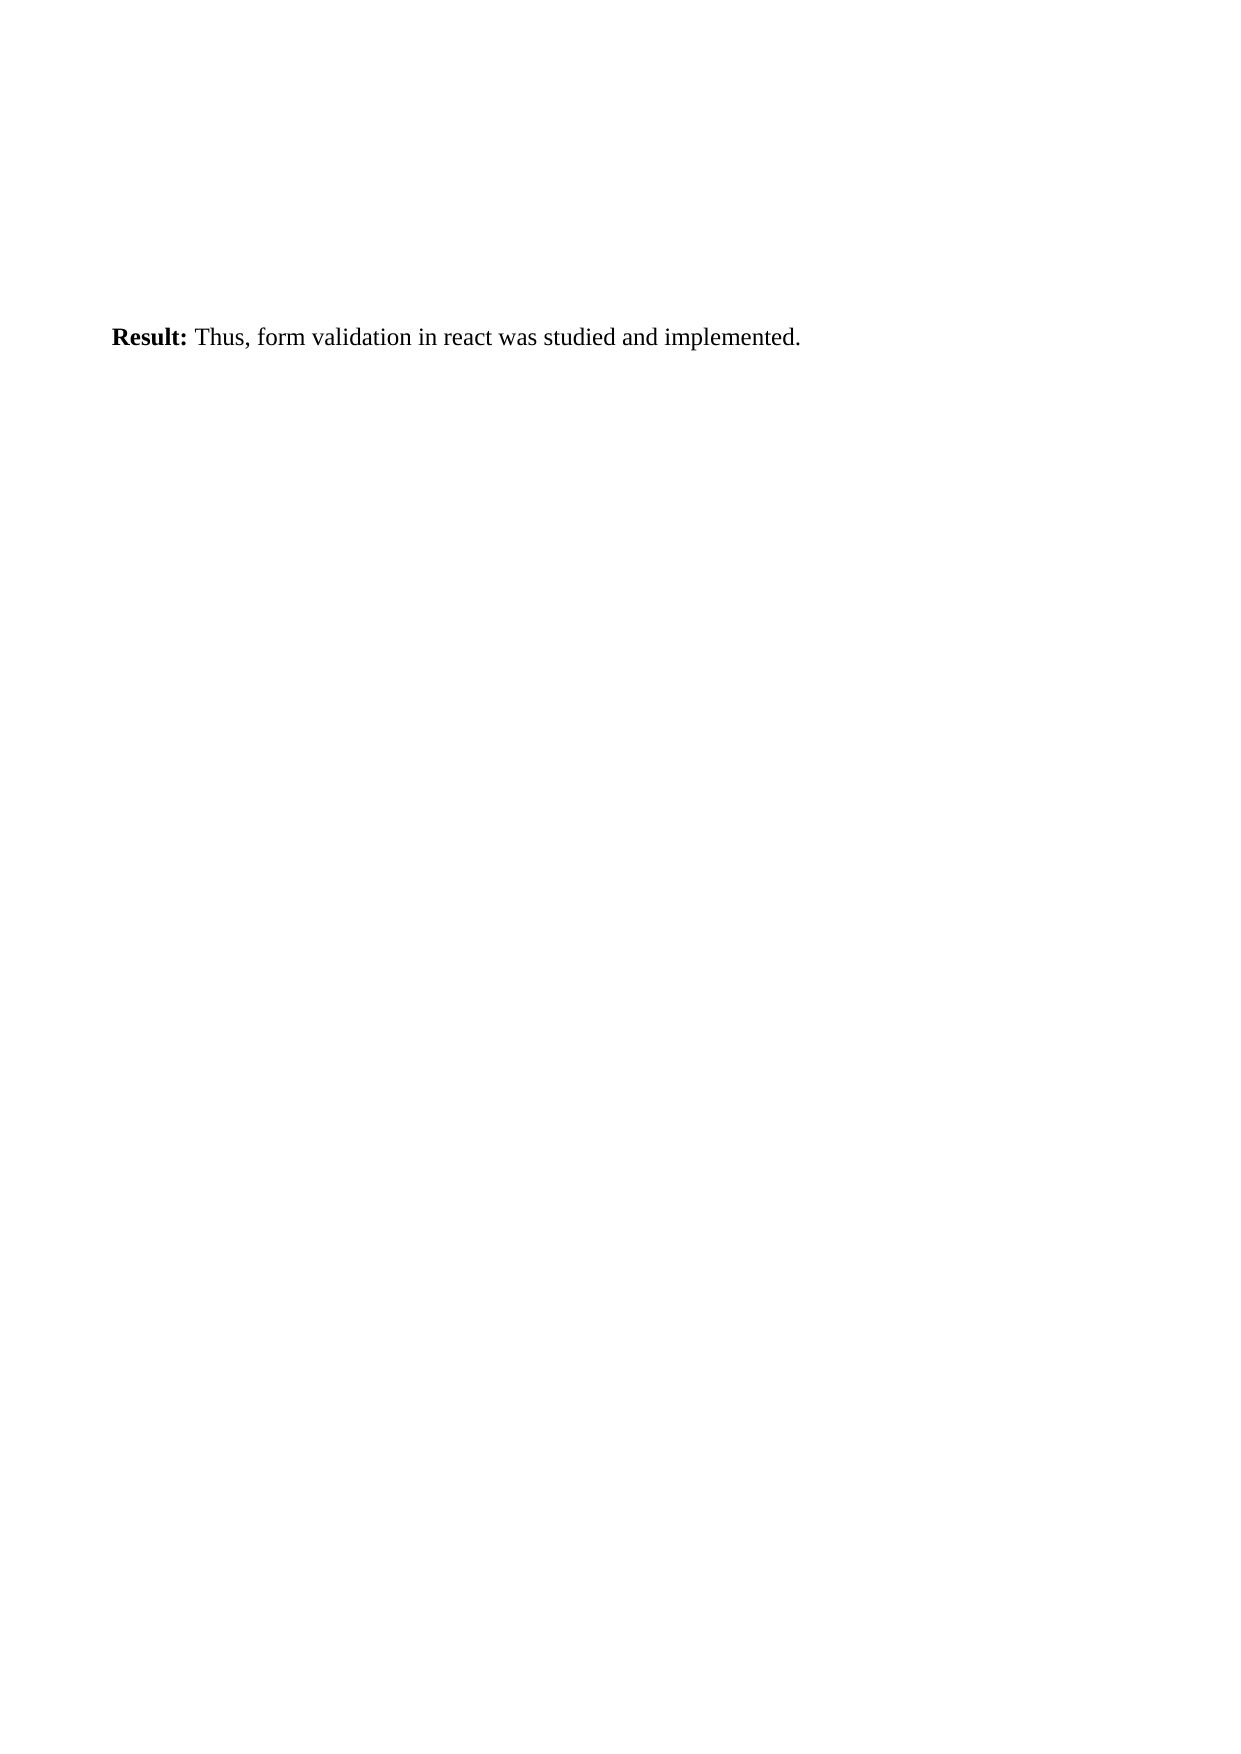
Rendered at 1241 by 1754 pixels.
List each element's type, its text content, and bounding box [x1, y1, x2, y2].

text Result: Thus, form validation in react was studied and implemented. [112, 322, 1084, 351]
